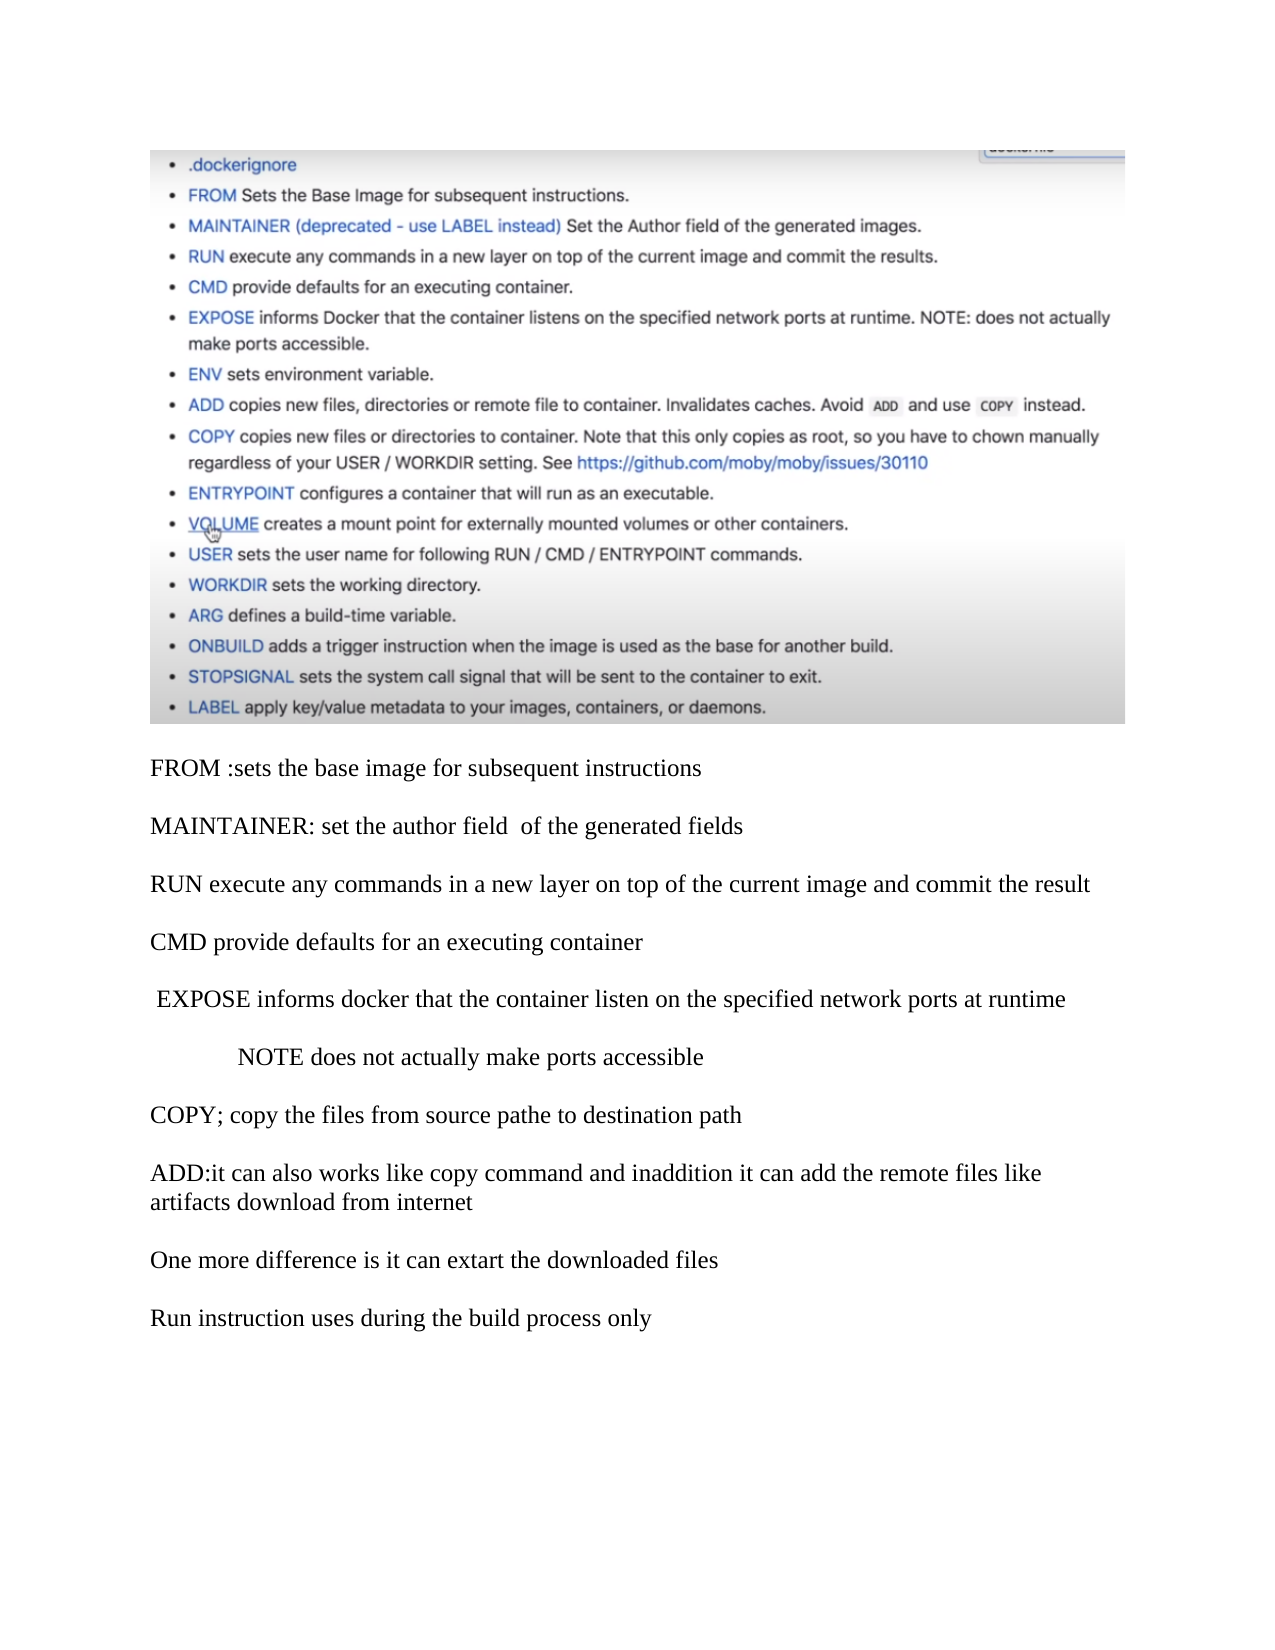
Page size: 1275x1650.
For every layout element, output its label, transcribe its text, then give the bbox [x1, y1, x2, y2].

text ADD:it can also works like copy command and inaddition it can add the remote files like artifacts download from internet [150, 1158, 1125, 1216]
text NOTE does not actually make ports accessible [150, 1042, 1125, 1071]
text Run instruction uses during the build process only [150, 1303, 1125, 1332]
text EXPOSE informs docker that the container listen on the specified network ports at runtime [150, 984, 1125, 1013]
text MAINTAINER: set the author field of the generated fields [150, 811, 1125, 839]
text RUN execute any commands in a new layer on top of the current image and commit the result [150, 869, 1125, 897]
text FROM :sets the base image for subsequent instructions [150, 753, 1125, 782]
text COPY; copy the files from source pathe to destination path [150, 1100, 1125, 1129]
text One more difference is it can extart the downloaded files [150, 1245, 1125, 1274]
picture [150, 150, 1125, 724]
text CMD provide defaults for an executing container [150, 927, 1125, 955]
